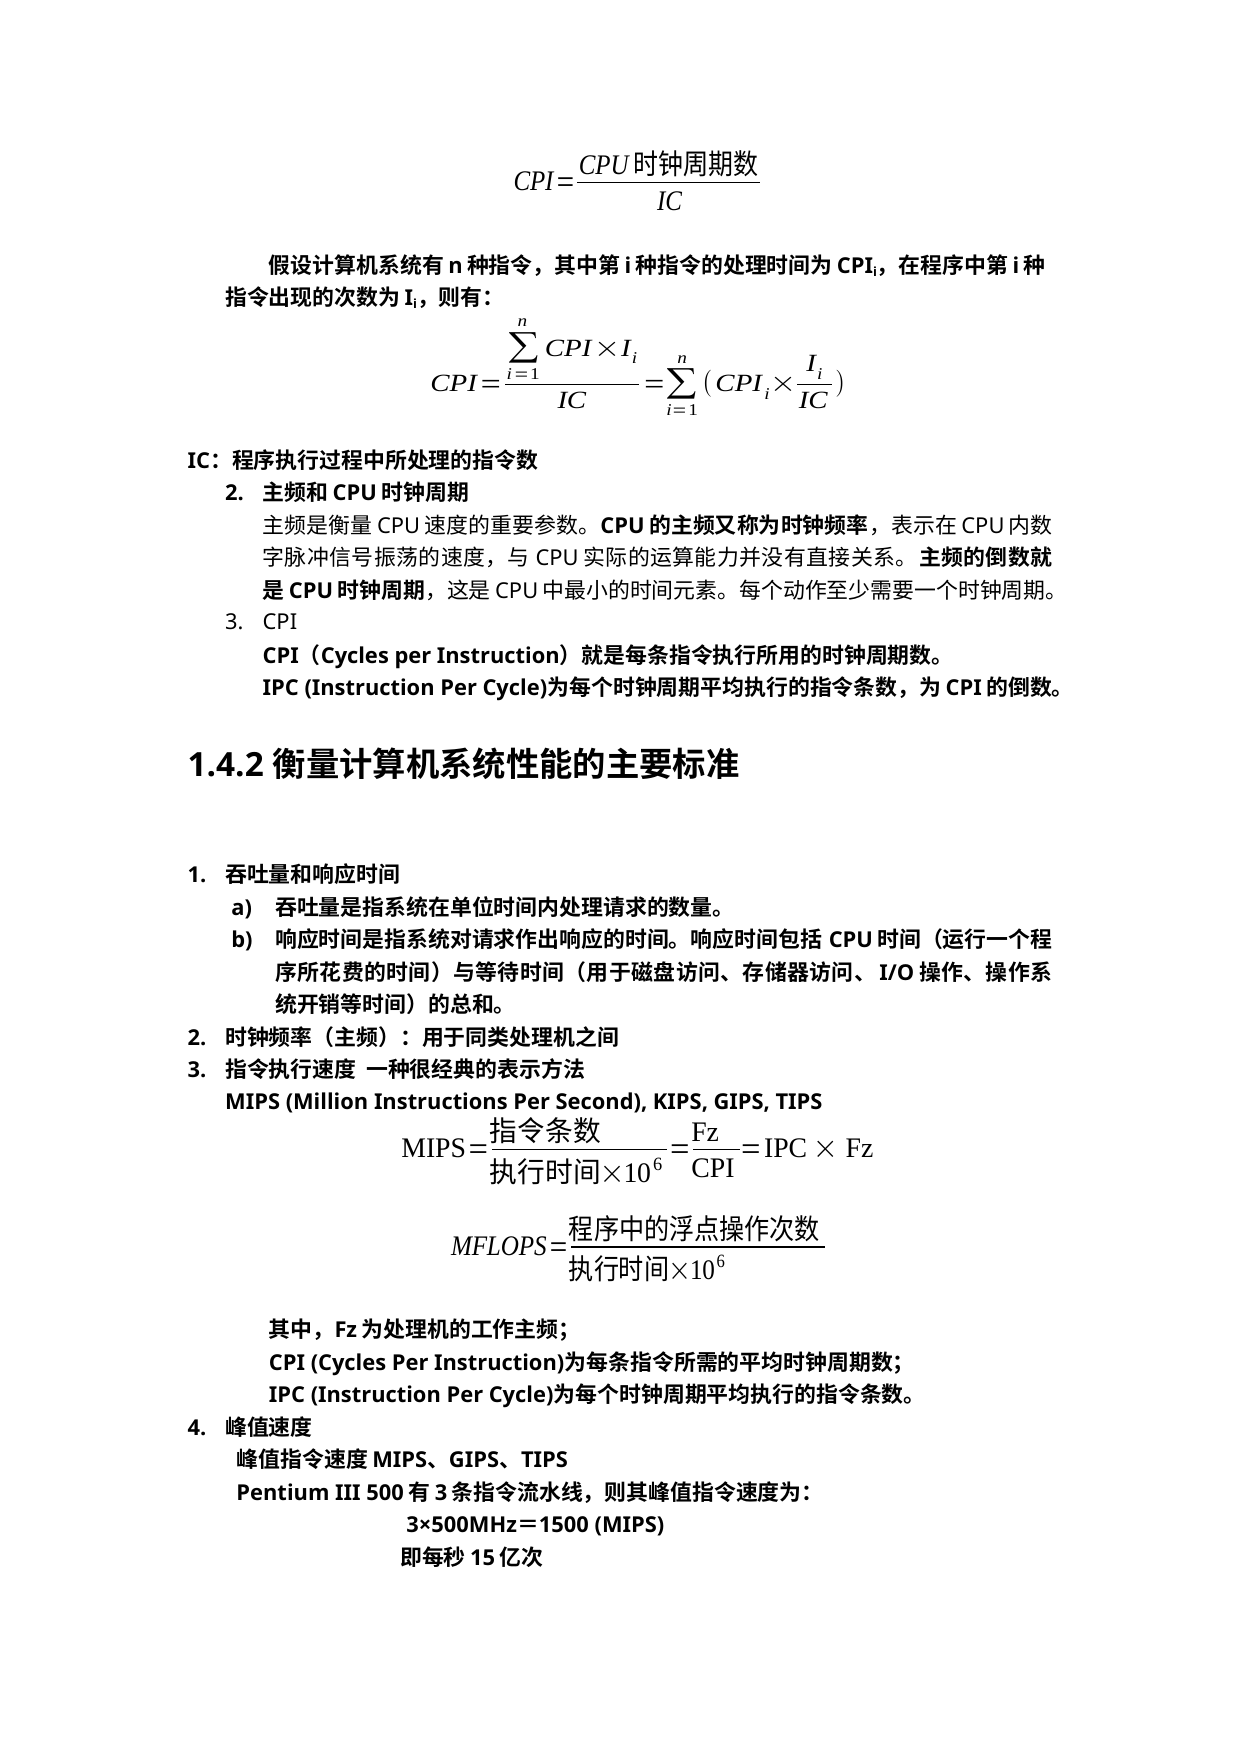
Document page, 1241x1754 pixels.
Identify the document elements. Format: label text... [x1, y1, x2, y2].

list 主频和CPU时钟周期 [225, 475, 1053, 507]
text 3×500MHz＝1500 (MIPS) [187, 1507, 1053, 1539]
list CPI [225, 605, 1053, 637]
text IC：程序执行过程中所处理的指令数 [187, 442, 1053, 475]
list 吞吐量是指系统在单位时间内处理请求的数量。 [231, 889, 1053, 922]
list 响应时间是指系统对请求作出响应的时间。响应时间包括CPU时间（运行一个程序所花费的时间）与等待时间（用于磁盘访问、存储器访问、I/O操作、操作系统开销等时间）的总和。 [231, 922, 1053, 1019]
subtitle 1.4.2 衡量计算机系统性能的主要标准 [187, 729, 1053, 794]
list Pentium III 500有3条指令流水线，则其峰值指令速度为： [225, 1474, 1053, 1507]
list 峰值速度 [187, 1409, 1053, 1442]
list 其中，Fz为处理机的工作主频； [225, 1312, 1053, 1344]
list 吞吐量和响应时间 [187, 857, 1053, 889]
list MIPS (Million Instructions Per Second), KIPS, GIPS, TIPS [225, 1084, 1053, 1117]
text IPC (Instruction Per Cycle)为每个时钟周期平均执行的指令条数，为CPI的倒数。 [262, 670, 1053, 702]
list IPC (Instruction Per Cycle)为每个时钟周期平均执行的指令条数。 [225, 1377, 1053, 1409]
list 时钟频率（主频）：用于同类处理机之间 [187, 1019, 1053, 1052]
list 即每秒15亿次 [225, 1539, 1053, 1572]
list 主频是衡量CPU速度的重要参数。CPU的主频又称为时钟频率，表示在CPU内数字脉冲信号振荡的速度，与CPU实际的运算能力并没有直接关系。主频的倒数就是CPU时钟周期，这是CPU中最小的时间元素。每个动作至少需要一个时钟周期。 [262, 507, 1053, 605]
text CPI（Cycles per Instruction）就是每条指令执行所用的时钟周期数。 [262, 637, 1053, 670]
list 峰值指令速度MIPS、GIPS、TIPS [225, 1442, 1053, 1474]
list CPI (Cycles Per Instruction)为每条指令所需的平均时钟周期数； [225, 1344, 1053, 1377]
list 指令执行速度 一种很经典的表示方法 [187, 1052, 1053, 1084]
list 假设计算机系统有n种指令，其中第i种指令的处理时间为CPIi，在程序中第i种指令出现的次数为Ii，则有： [225, 247, 1053, 312]
